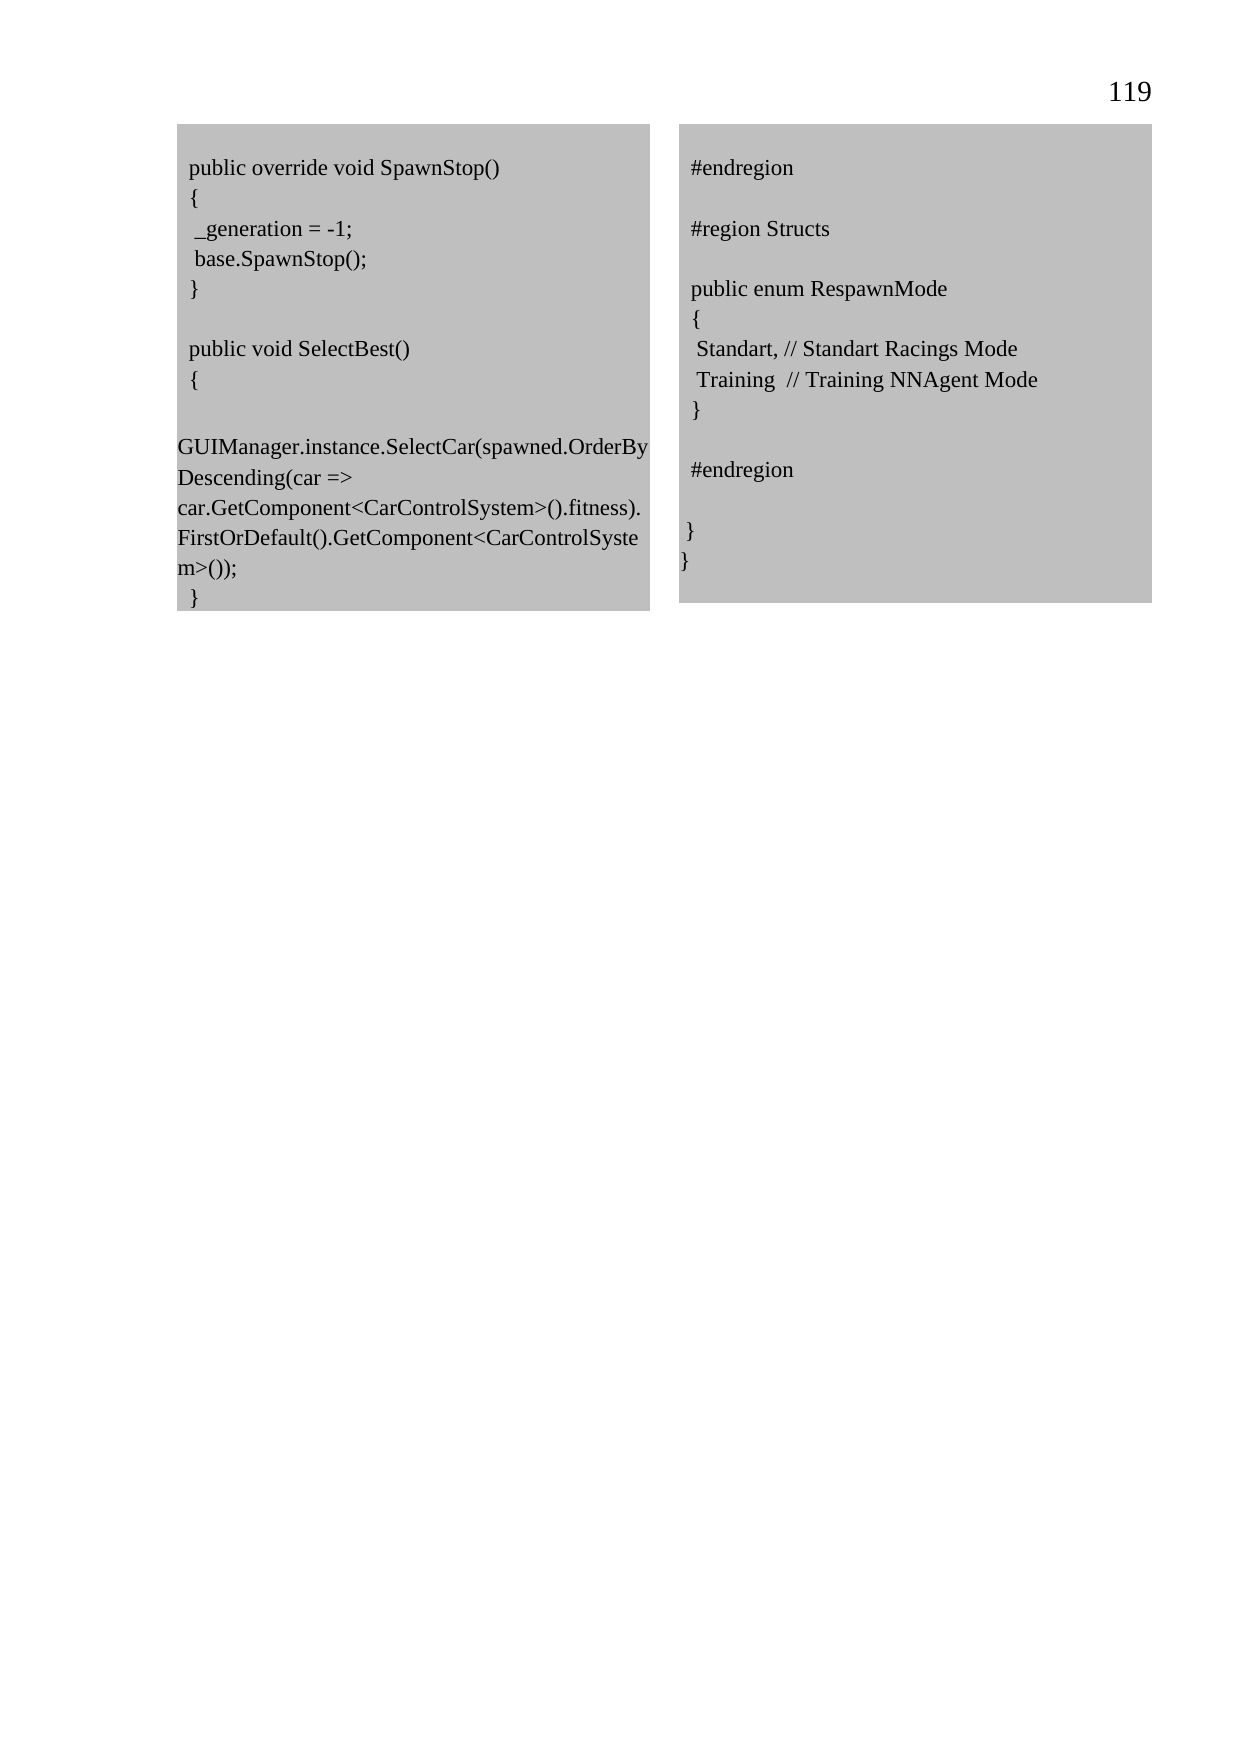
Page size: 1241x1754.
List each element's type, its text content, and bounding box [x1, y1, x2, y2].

text { [177, 184, 650, 211]
text _generation = -1; [177, 215, 650, 241]
text GUIManager.instance.SelectCar(spawned.OrderByDescending(car => car.GetComponent<CarControlSystem>().fitness).FirstOrDefault().GetComponent<CarControlSystem>()); [177, 396, 650, 581]
text { [177, 366, 650, 392]
text } [679, 517, 1152, 543]
text #region Structs [679, 215, 1152, 241]
text public override void SpawnStop() [177, 154, 650, 181]
text { [679, 305, 1152, 332]
text } [177, 275, 650, 301]
text } [679, 547, 1152, 573]
text Training // Training NNAgent Mode [679, 366, 1152, 392]
text } [177, 584, 650, 611]
text #endregion [679, 154, 1152, 181]
text public void SelectBest() [177, 336, 650, 362]
text #endregion [679, 456, 1152, 483]
text public enum RespawnMode [679, 275, 1152, 301]
text Standart, // Standart Racings Mode [679, 336, 1152, 362]
text base.SpawnStop(); [177, 245, 650, 271]
text } [679, 396, 1152, 422]
